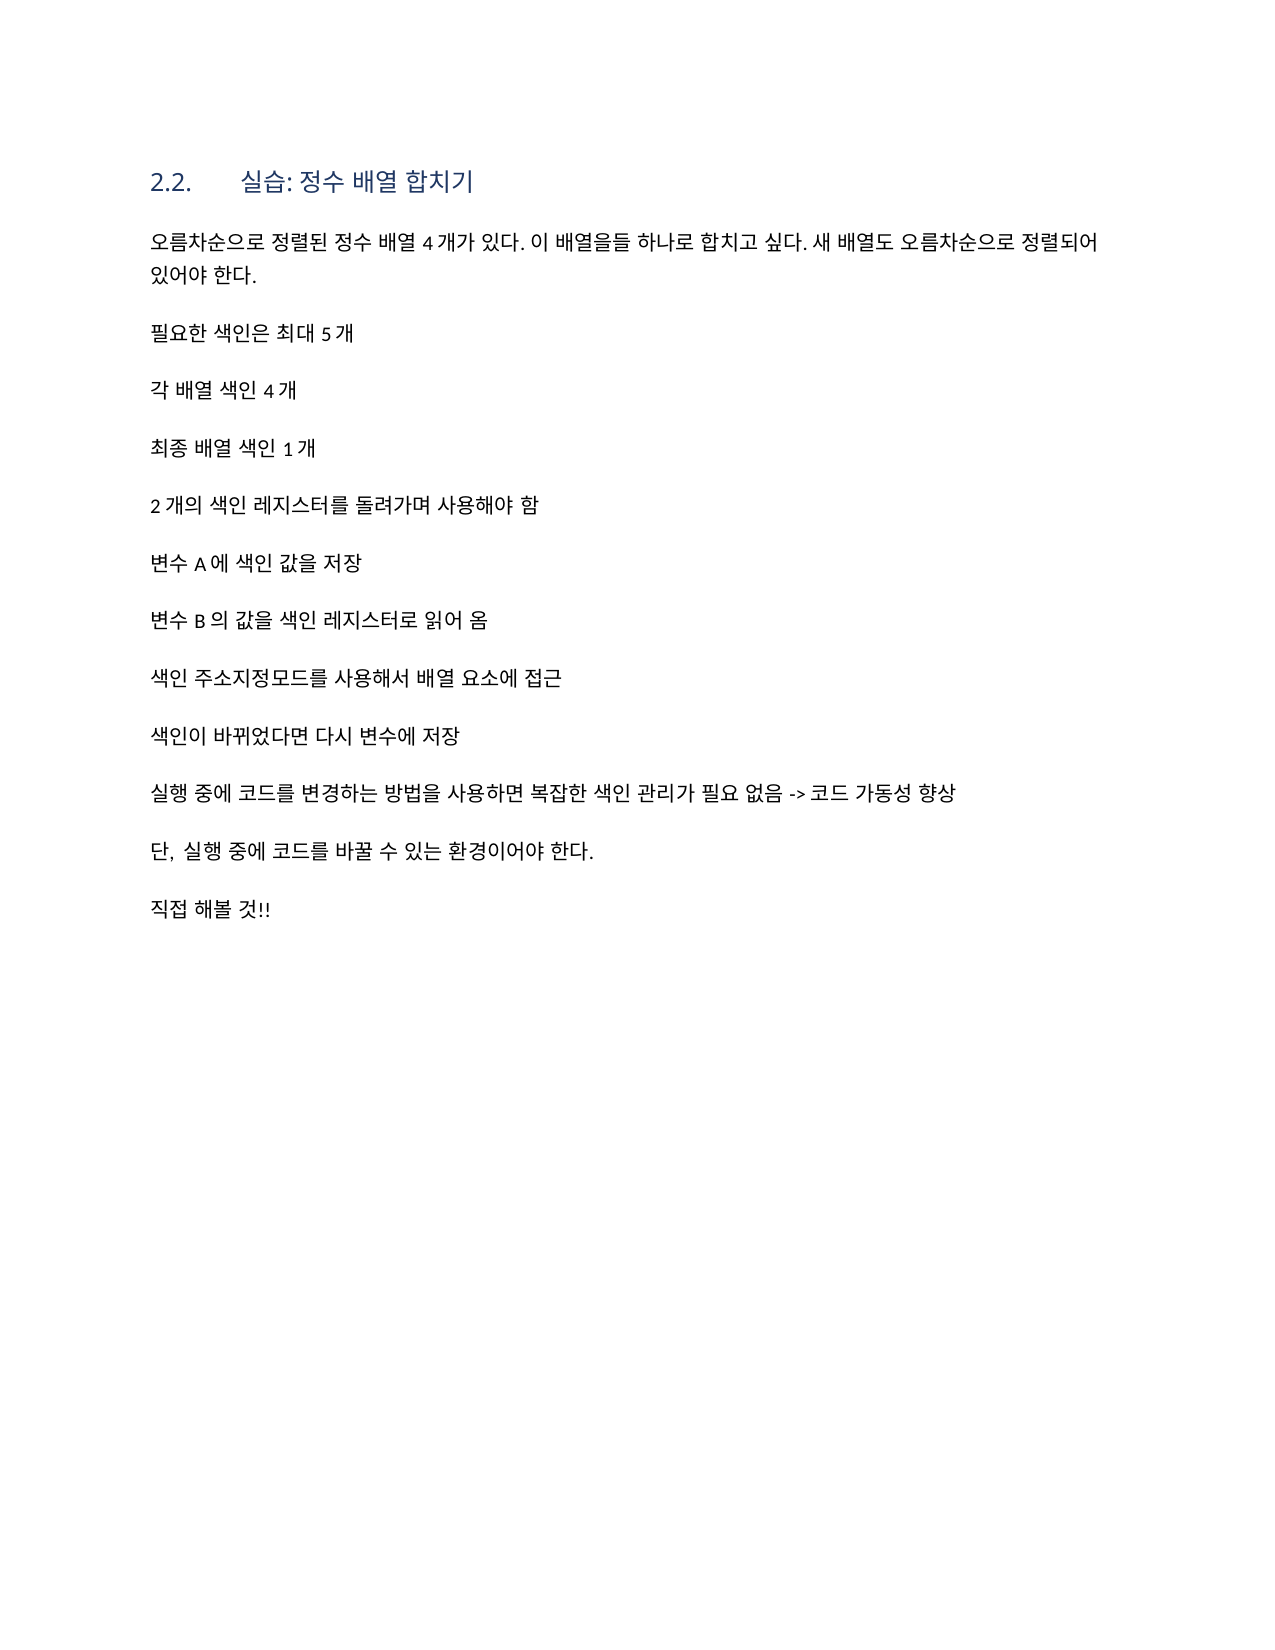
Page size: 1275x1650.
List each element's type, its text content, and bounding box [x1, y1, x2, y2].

text 직접 해볼 것!! [150, 893, 1125, 923]
subtitle 실습: 정수 배열 합치기 [150, 162, 1125, 199]
text 변수 A에 색인 값을 저장 [150, 547, 1125, 577]
text 2개의 색인 레지스터를 돌려가며 사용해야 함 [150, 489, 1125, 520]
text 오름차순으로 정렬된 정수 배열 4개가 있다. 이 배열을들 하나로 합치고 싶다. 새 배열도 오름차순으로 정렬되어 있어야 한다. [150, 227, 1125, 289]
text 변수 B의 값을 색인 레지스터로 읽어 옴 [150, 605, 1125, 635]
text 실행 중에 코드를 변경하는 방법을 사용하면 복잡한 색인 관리가 필요 없음 -> 코드 가동성 향상 [150, 778, 1125, 808]
text 색인이 바뀌었다면 다시 변수에 저장 [150, 720, 1125, 750]
text 최종 배열 색인 1개 [150, 432, 1125, 462]
text 필요한 색인은 최대 5개 [150, 317, 1125, 347]
text 단, 실행 중에 코드를 바꿀 수 있는 환경이어야 한다. [150, 835, 1125, 865]
text 각 배열 색인 4개 [150, 374, 1125, 404]
text 색인 주소지정모드를 사용해서 배열 요소에 접근 [150, 662, 1125, 693]
